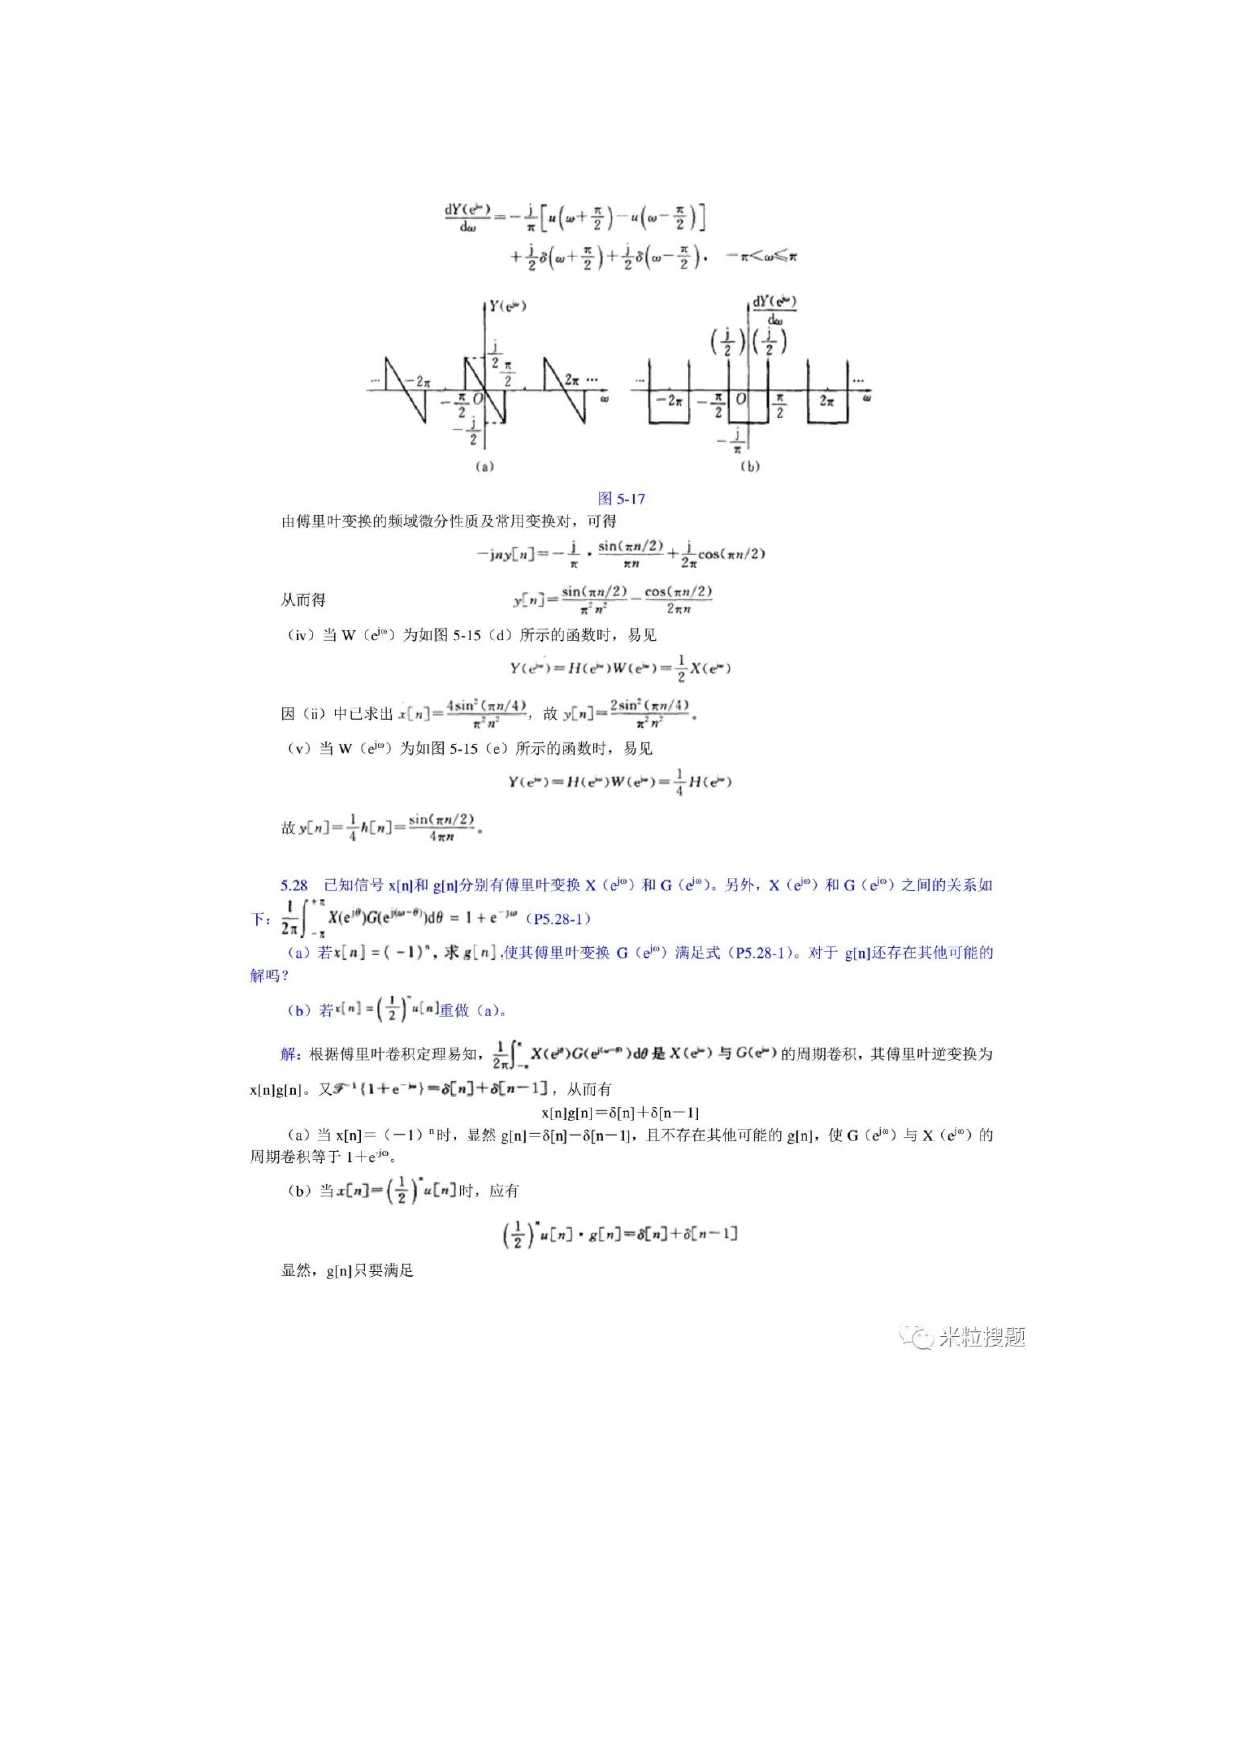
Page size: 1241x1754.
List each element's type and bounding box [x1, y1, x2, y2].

picture [187, 152, 1053, 1375]
